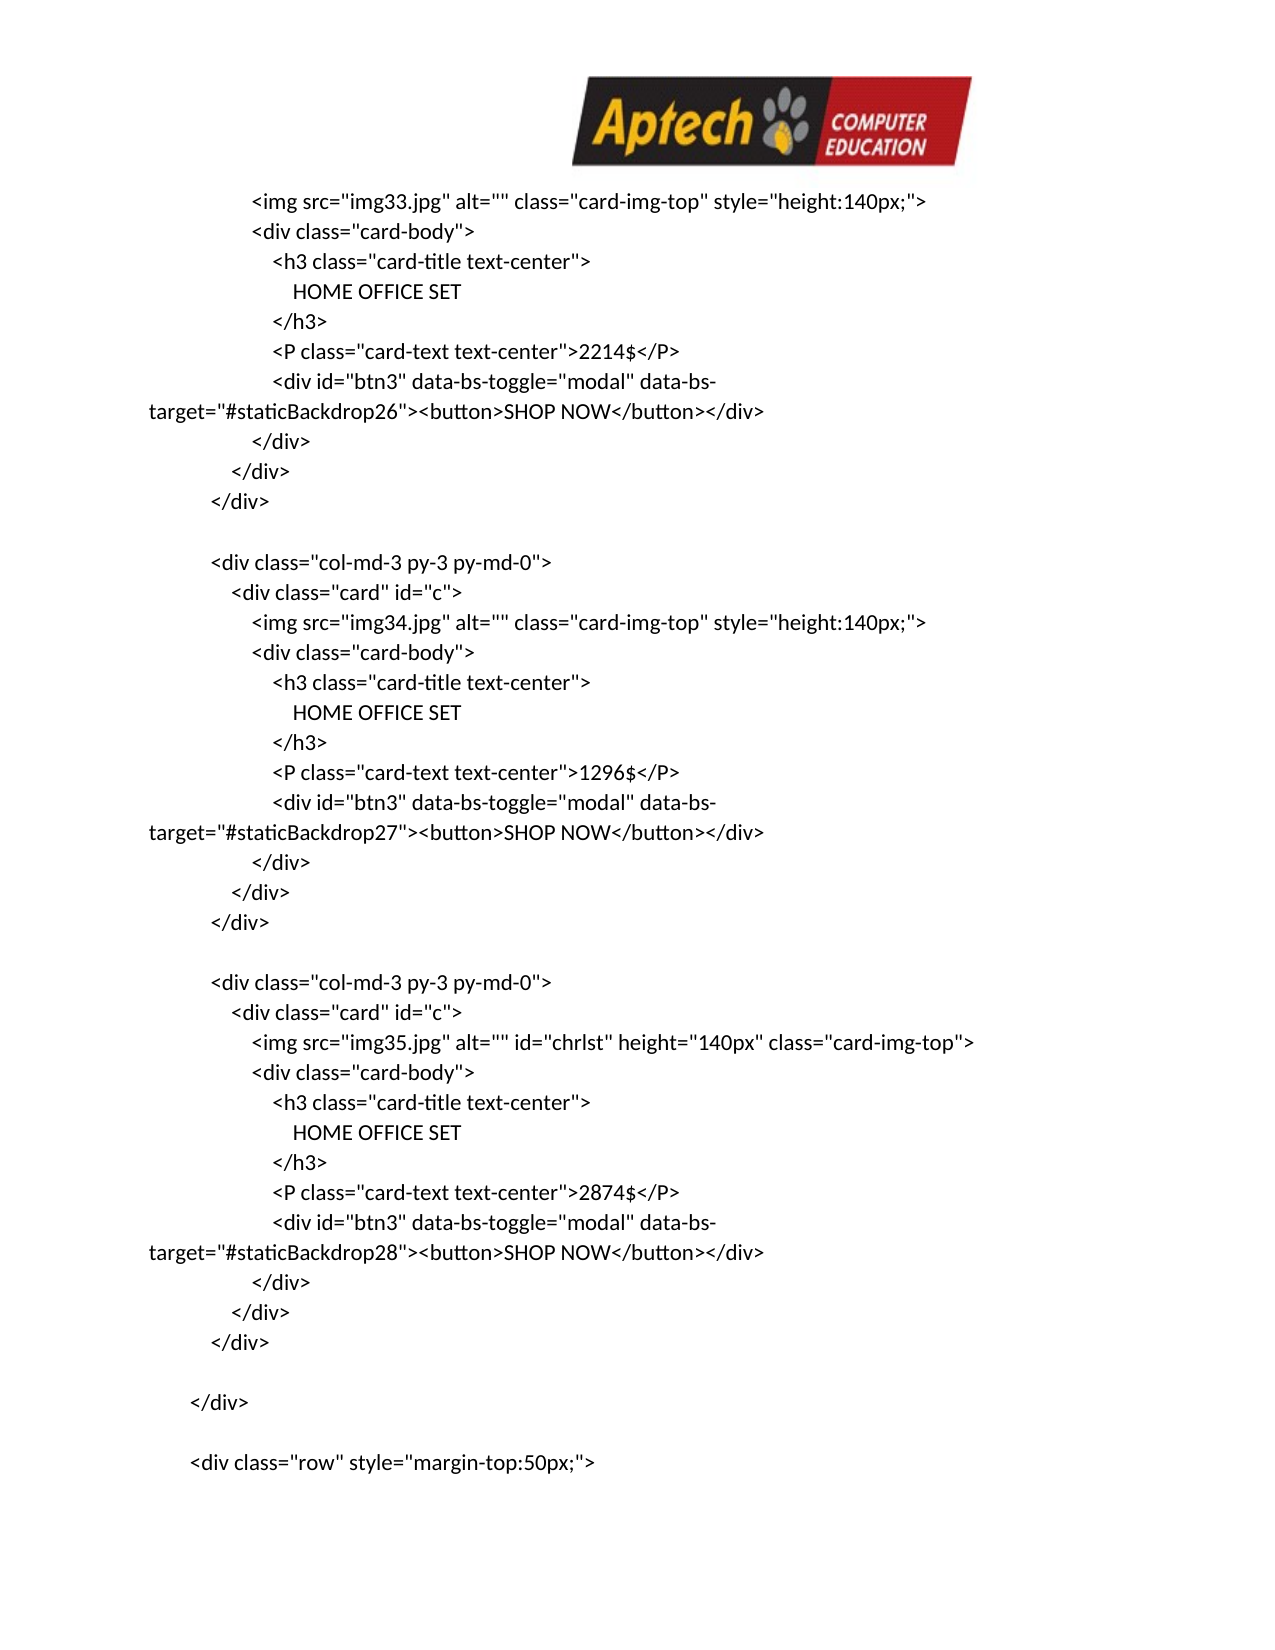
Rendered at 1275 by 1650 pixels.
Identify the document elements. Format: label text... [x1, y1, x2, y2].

text </div> [148, 1268, 1142, 1296]
text HOME OFFICE SET [148, 1118, 1142, 1146]
text </div> [148, 1328, 1142, 1356]
text <P class="card-text text-center">2214$</P> [148, 337, 1142, 366]
text </div> [148, 427, 1142, 456]
text <div id="btn3" data-bs-toggle="modal" data-bs- [148, 788, 1142, 816]
text <P class="card-text text-center">2874$</P> [148, 1178, 1142, 1206]
text </div> [148, 487, 1142, 516]
text target="#staticBackdrop26"><button>SHOP NOW</button></div> [148, 397, 1142, 426]
text <div id="btn3" data-bs-toggle="modal" data-bs- [148, 367, 1142, 396]
text <h3 class="card-title text-center"> [148, 1088, 1142, 1116]
text <h3 class="card-title text-center"> [148, 668, 1142, 696]
text <div class="col-md-3 py-3 py-md-0"> [148, 548, 1142, 576]
text <div class="card" id="c"> [148, 578, 1142, 606]
text </div> [148, 848, 1142, 876]
text HOME OFFICE SET [148, 277, 1142, 306]
text <div class="row" style="margin-top:50px;"> [148, 1448, 1142, 1476]
text target="#staticBackdrop28"><button>SHOP NOW</button></div> [148, 1238, 1142, 1266]
text </div> [148, 908, 1142, 936]
text <h3 class="card-title text-center"> [148, 247, 1142, 276]
text </h3> [148, 307, 1142, 336]
text </h3> [148, 1148, 1142, 1176]
text </div> [148, 1388, 1142, 1416]
text <div class="col-md-3 py-3 py-md-0"> [148, 968, 1142, 996]
text </div> [148, 1298, 1142, 1326]
text </div> [148, 457, 1142, 486]
text <P class="card-text text-center">1296$</P> [148, 758, 1142, 786]
text HOME OFFICE SET [148, 698, 1142, 726]
text <div class="card-body"> [148, 217, 1142, 246]
picture [571, 76, 993, 187]
text <img src="img33.jpg" alt="" class="card-img-top" style="height:140px;"> [148, 187, 1142, 216]
text <img src="img35.jpg" alt="" id="chrlst" height="140px" class="card-img-top"> [148, 1028, 1142, 1056]
text <div class="card-body"> [148, 638, 1142, 666]
text </h3> [148, 728, 1142, 756]
text target="#staticBackdrop27"><button>SHOP NOW</button></div> [148, 818, 1142, 846]
text <div id="btn3" data-bs-toggle="modal" data-bs- [148, 1208, 1142, 1236]
text </div> [148, 878, 1142, 906]
text <img src="img34.jpg" alt="" class="card-img-top" style="height:140px;"> [148, 608, 1142, 636]
text <div class="card-body"> [148, 1058, 1142, 1086]
text <div class="card" id="c"> [148, 998, 1142, 1026]
